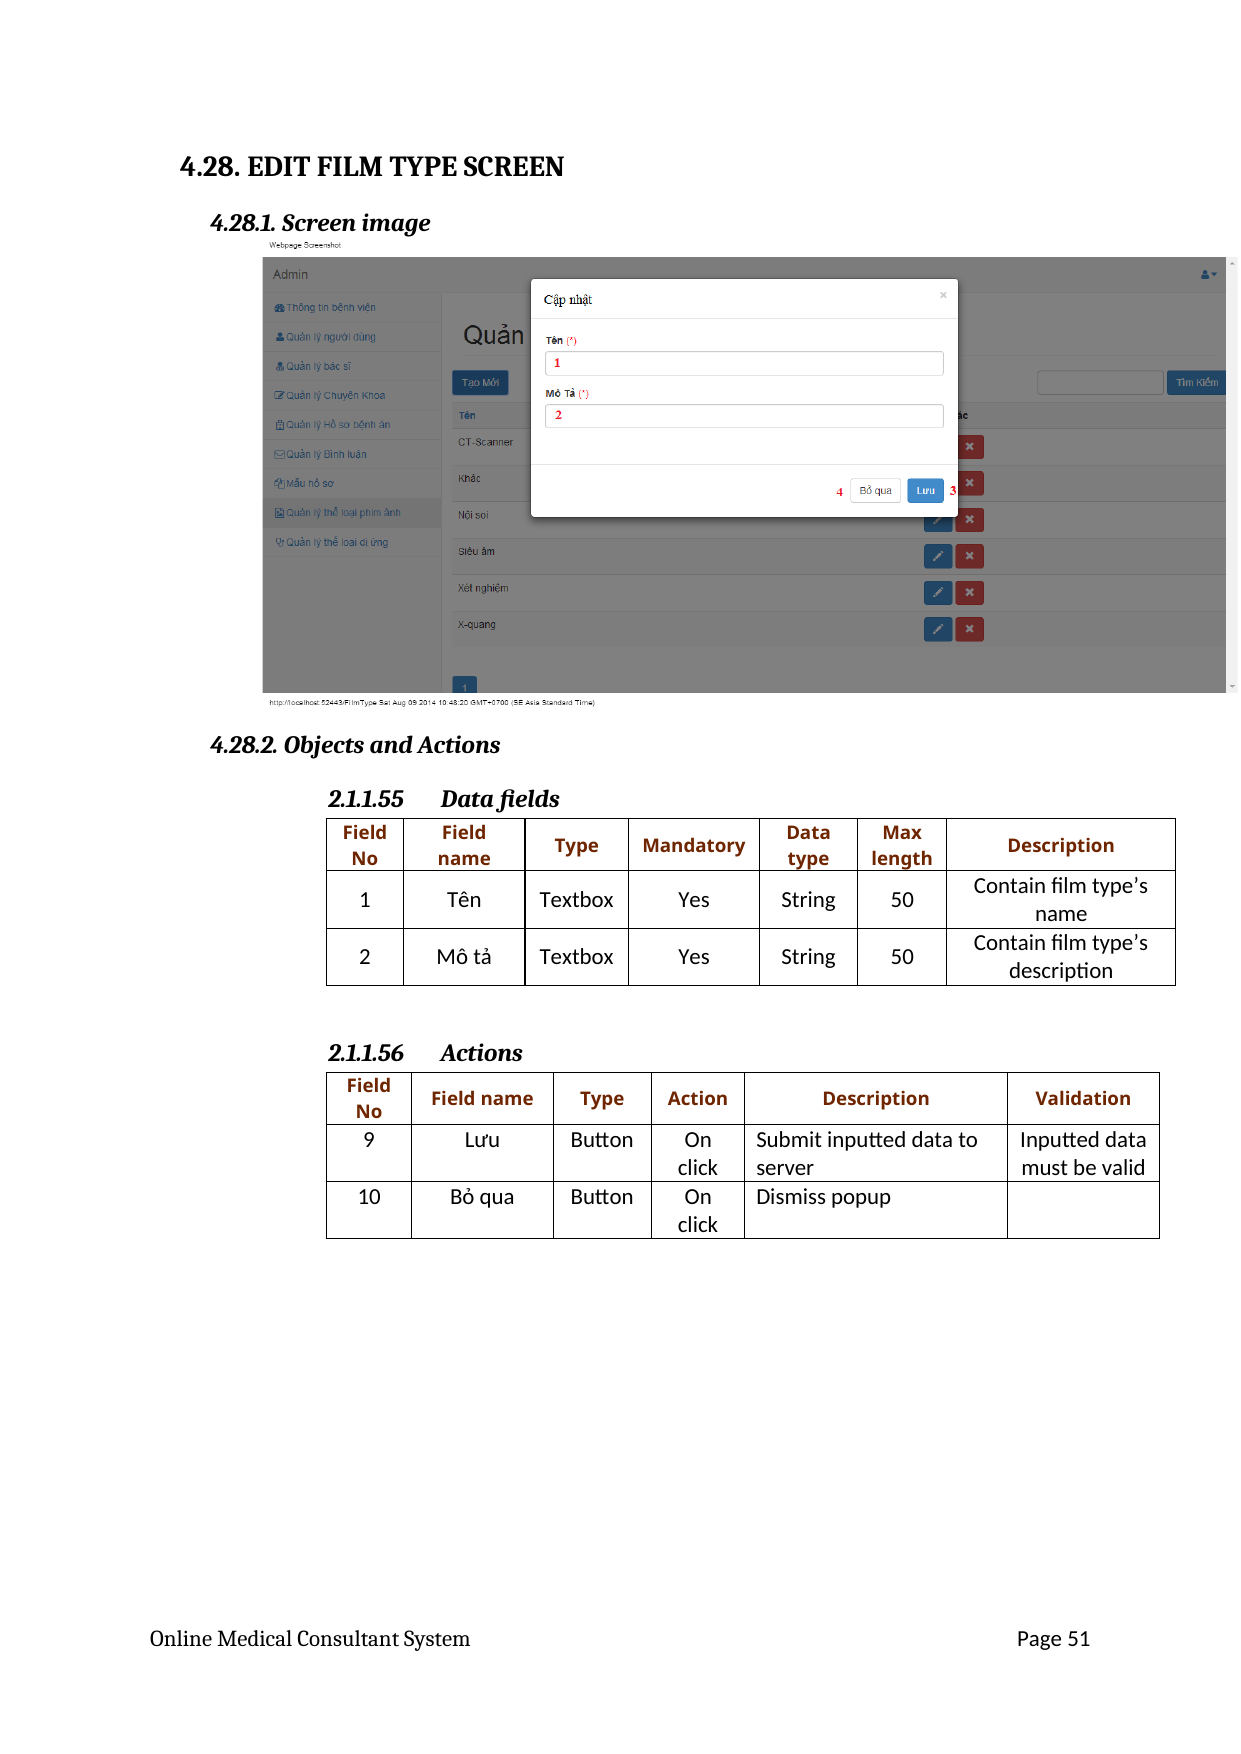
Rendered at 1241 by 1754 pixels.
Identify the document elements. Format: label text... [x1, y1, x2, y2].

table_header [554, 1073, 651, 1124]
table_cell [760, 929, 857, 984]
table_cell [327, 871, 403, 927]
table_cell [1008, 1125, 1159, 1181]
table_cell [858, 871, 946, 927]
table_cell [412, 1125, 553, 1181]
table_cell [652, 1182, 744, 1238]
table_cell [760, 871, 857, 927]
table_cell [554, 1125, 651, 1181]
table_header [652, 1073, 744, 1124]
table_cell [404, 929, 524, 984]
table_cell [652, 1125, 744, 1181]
subtitle Screen image [210, 209, 1090, 238]
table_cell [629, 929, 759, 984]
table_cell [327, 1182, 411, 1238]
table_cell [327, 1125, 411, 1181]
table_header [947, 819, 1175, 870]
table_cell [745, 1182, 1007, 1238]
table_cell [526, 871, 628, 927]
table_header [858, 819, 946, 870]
picture [262, 242, 1238, 707]
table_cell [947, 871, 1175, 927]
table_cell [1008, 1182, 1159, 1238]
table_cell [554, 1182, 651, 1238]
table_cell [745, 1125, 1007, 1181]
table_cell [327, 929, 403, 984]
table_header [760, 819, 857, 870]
subtitle Data fields [328, 785, 1090, 814]
subtitle Objects and Actions [210, 731, 1090, 760]
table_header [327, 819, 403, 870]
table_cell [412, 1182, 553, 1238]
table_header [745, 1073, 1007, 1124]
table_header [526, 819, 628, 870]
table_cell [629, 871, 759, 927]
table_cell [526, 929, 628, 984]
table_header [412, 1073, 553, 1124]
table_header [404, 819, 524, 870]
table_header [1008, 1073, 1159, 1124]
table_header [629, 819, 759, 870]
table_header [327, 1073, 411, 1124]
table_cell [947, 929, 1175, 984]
subtitle EDIT FILM TYPE SCREEN [180, 150, 1090, 183]
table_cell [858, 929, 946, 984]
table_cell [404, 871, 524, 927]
subtitle Actions [328, 1038, 1090, 1067]
